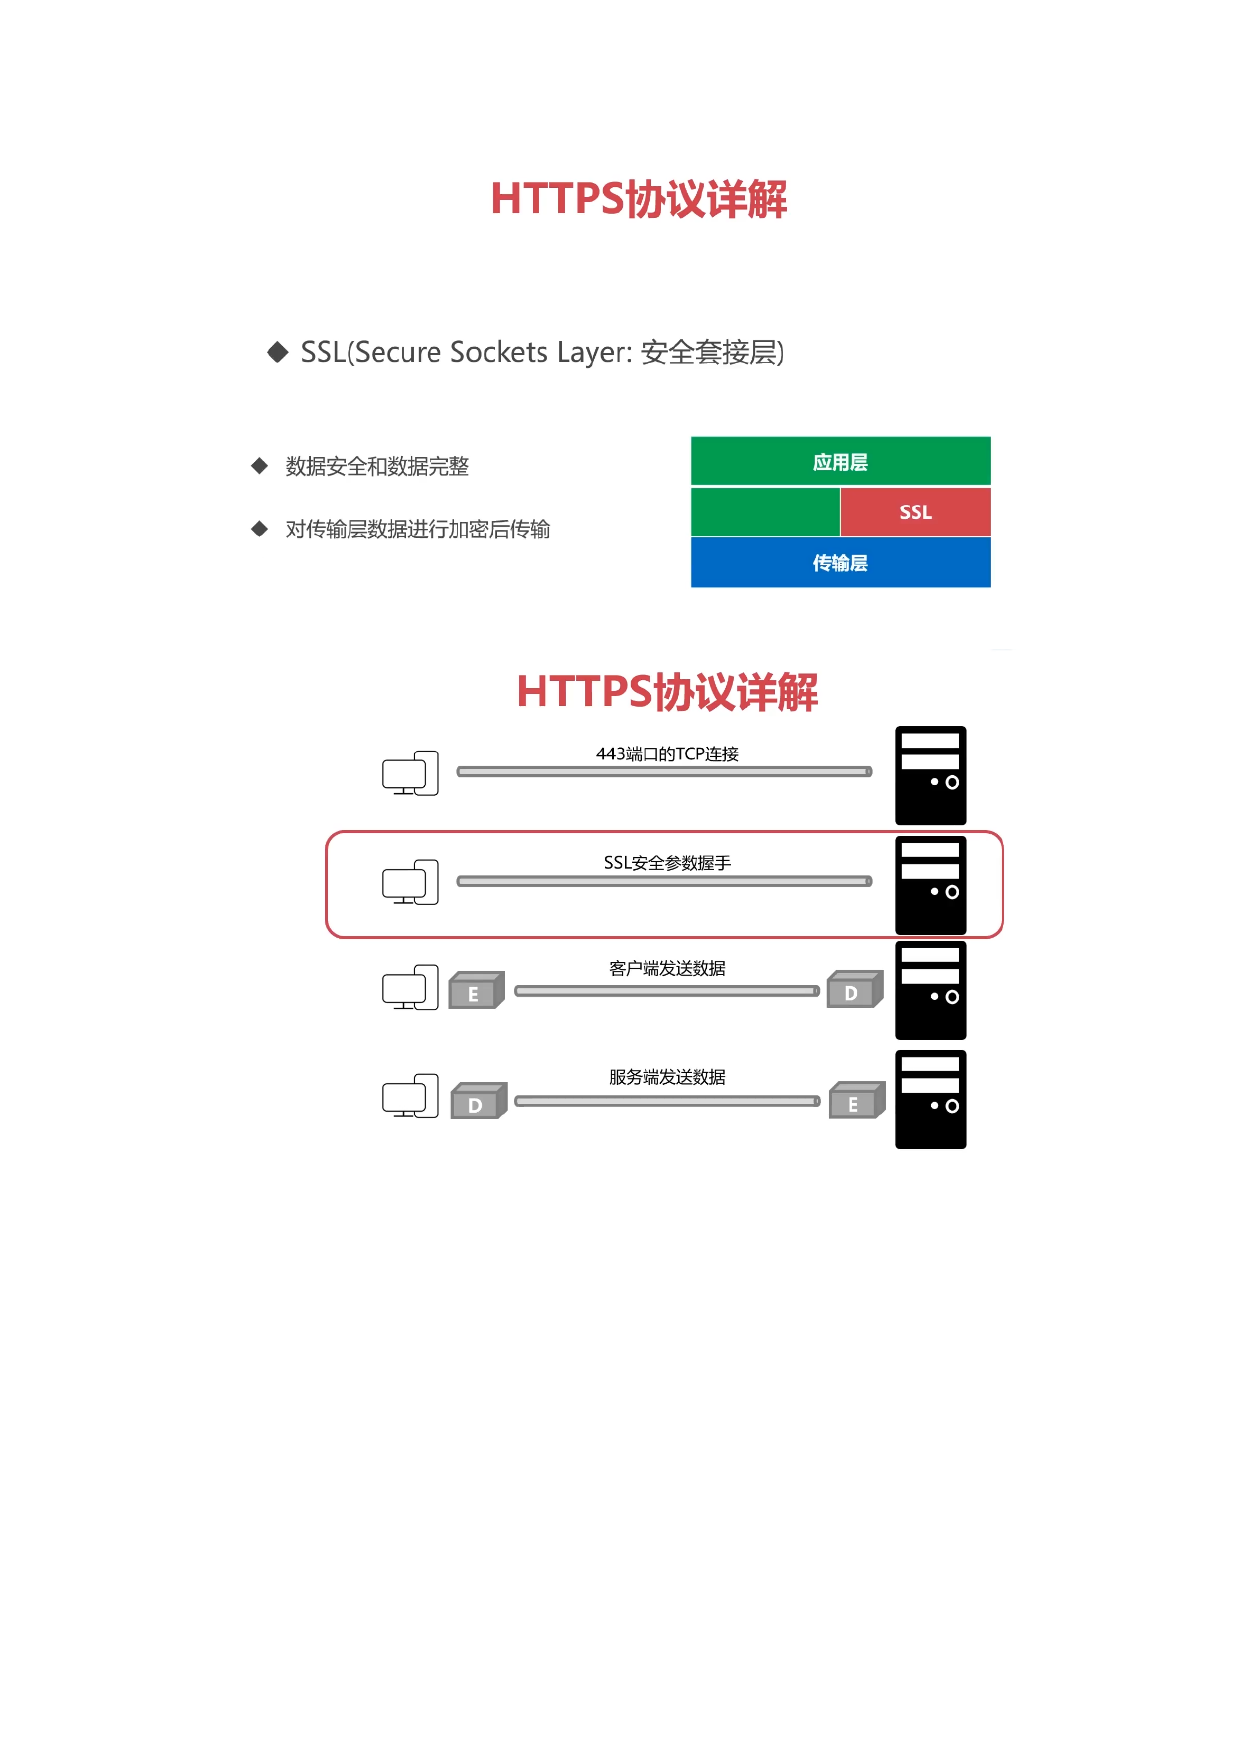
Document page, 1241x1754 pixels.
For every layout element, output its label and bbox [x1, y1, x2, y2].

picture [187, 649, 1053, 1166]
picture [187, 162, 1053, 622]
